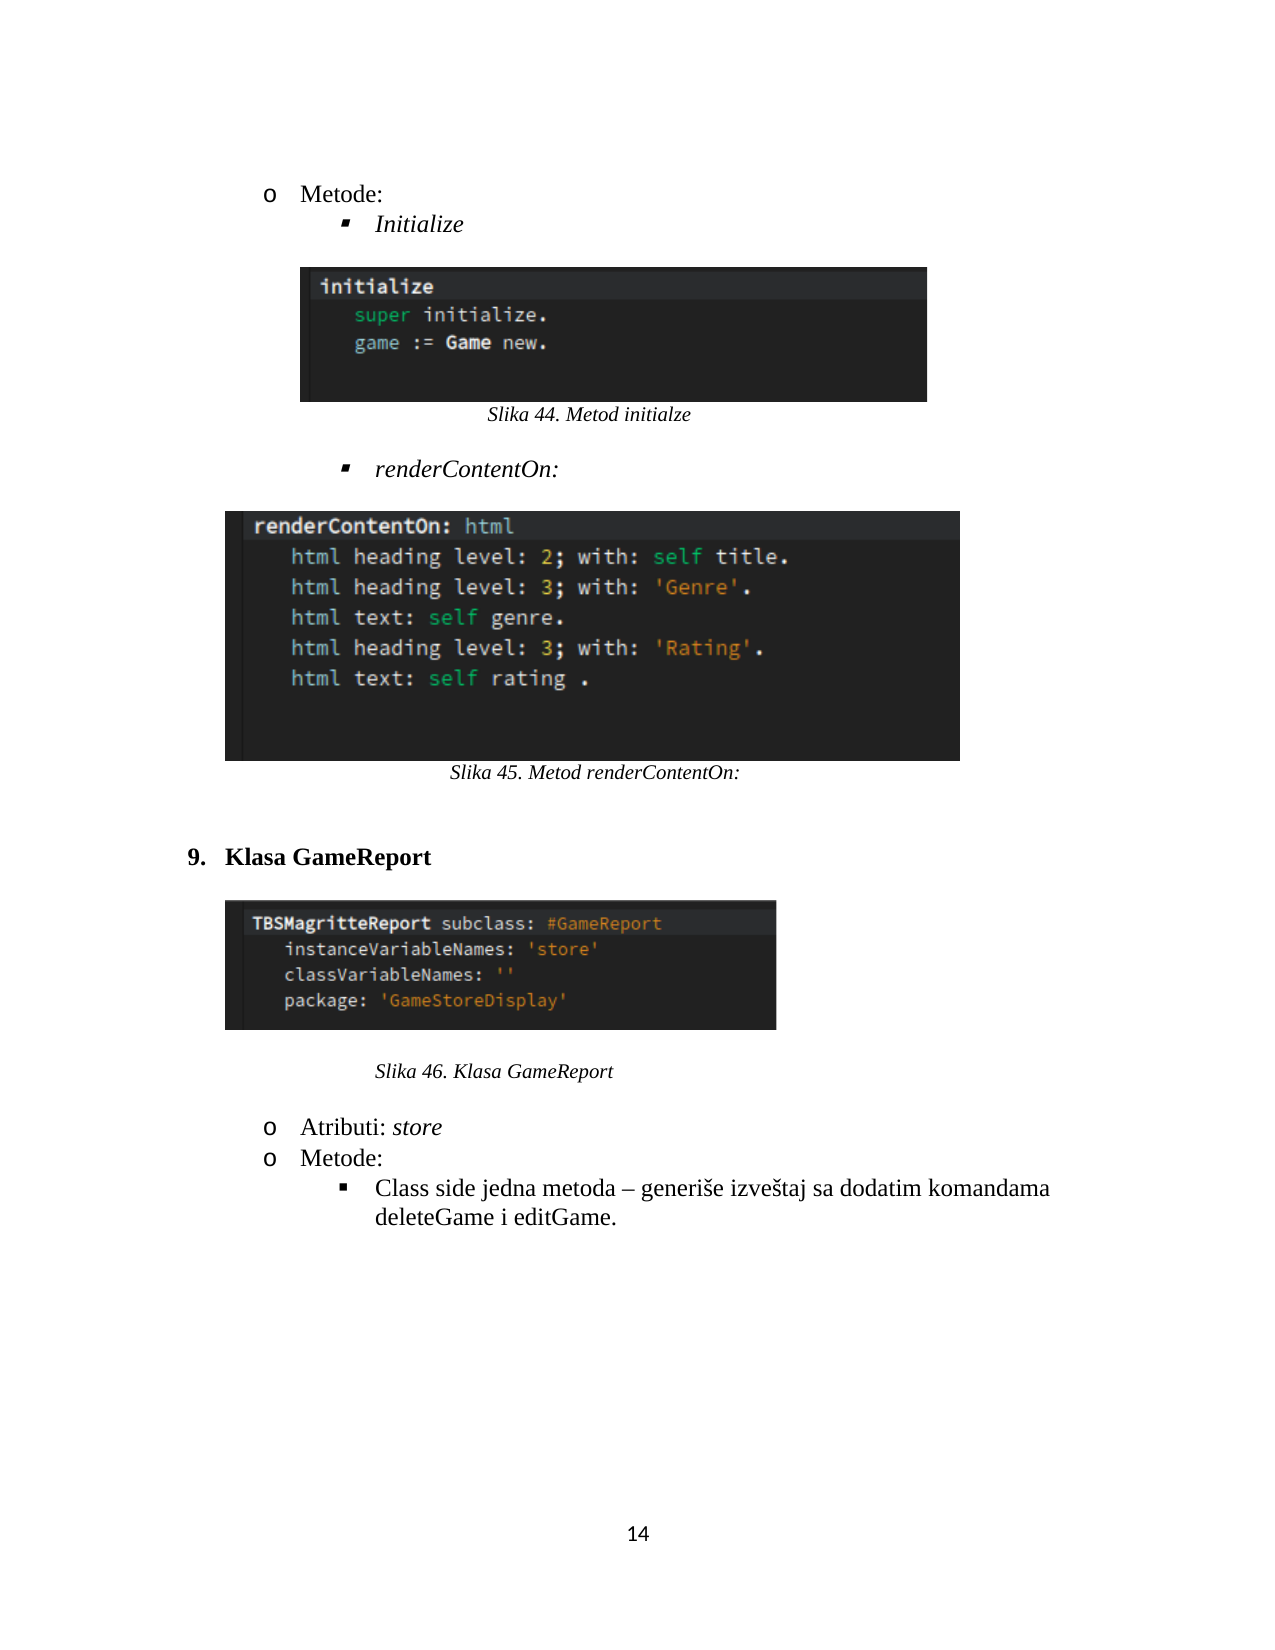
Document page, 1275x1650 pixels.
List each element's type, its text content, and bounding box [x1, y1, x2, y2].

picture [300, 267, 928, 402]
list Slika 46. Klasa GameReport [375, 1059, 1125, 1083]
list Slika 45. Metod renderContentOn: [450, 760, 1125, 784]
list Class side jedna metoda – generiše izveštaj sa dodatim komandama deleteGame i editGame. [337, 1173, 1125, 1231]
list Initialize [337, 209, 1125, 238]
list Metode: [262, 179, 1125, 209]
list Metode: [262, 1143, 1125, 1173]
list Atributi: store [262, 1112, 1125, 1143]
list Klasa GameReport [187, 842, 1125, 871]
picture [225, 511, 960, 761]
list renderContentOn: [337, 454, 1125, 483]
list Slika 44. Metod initialze [487, 401, 1125, 426]
picture [225, 900, 777, 1030]
